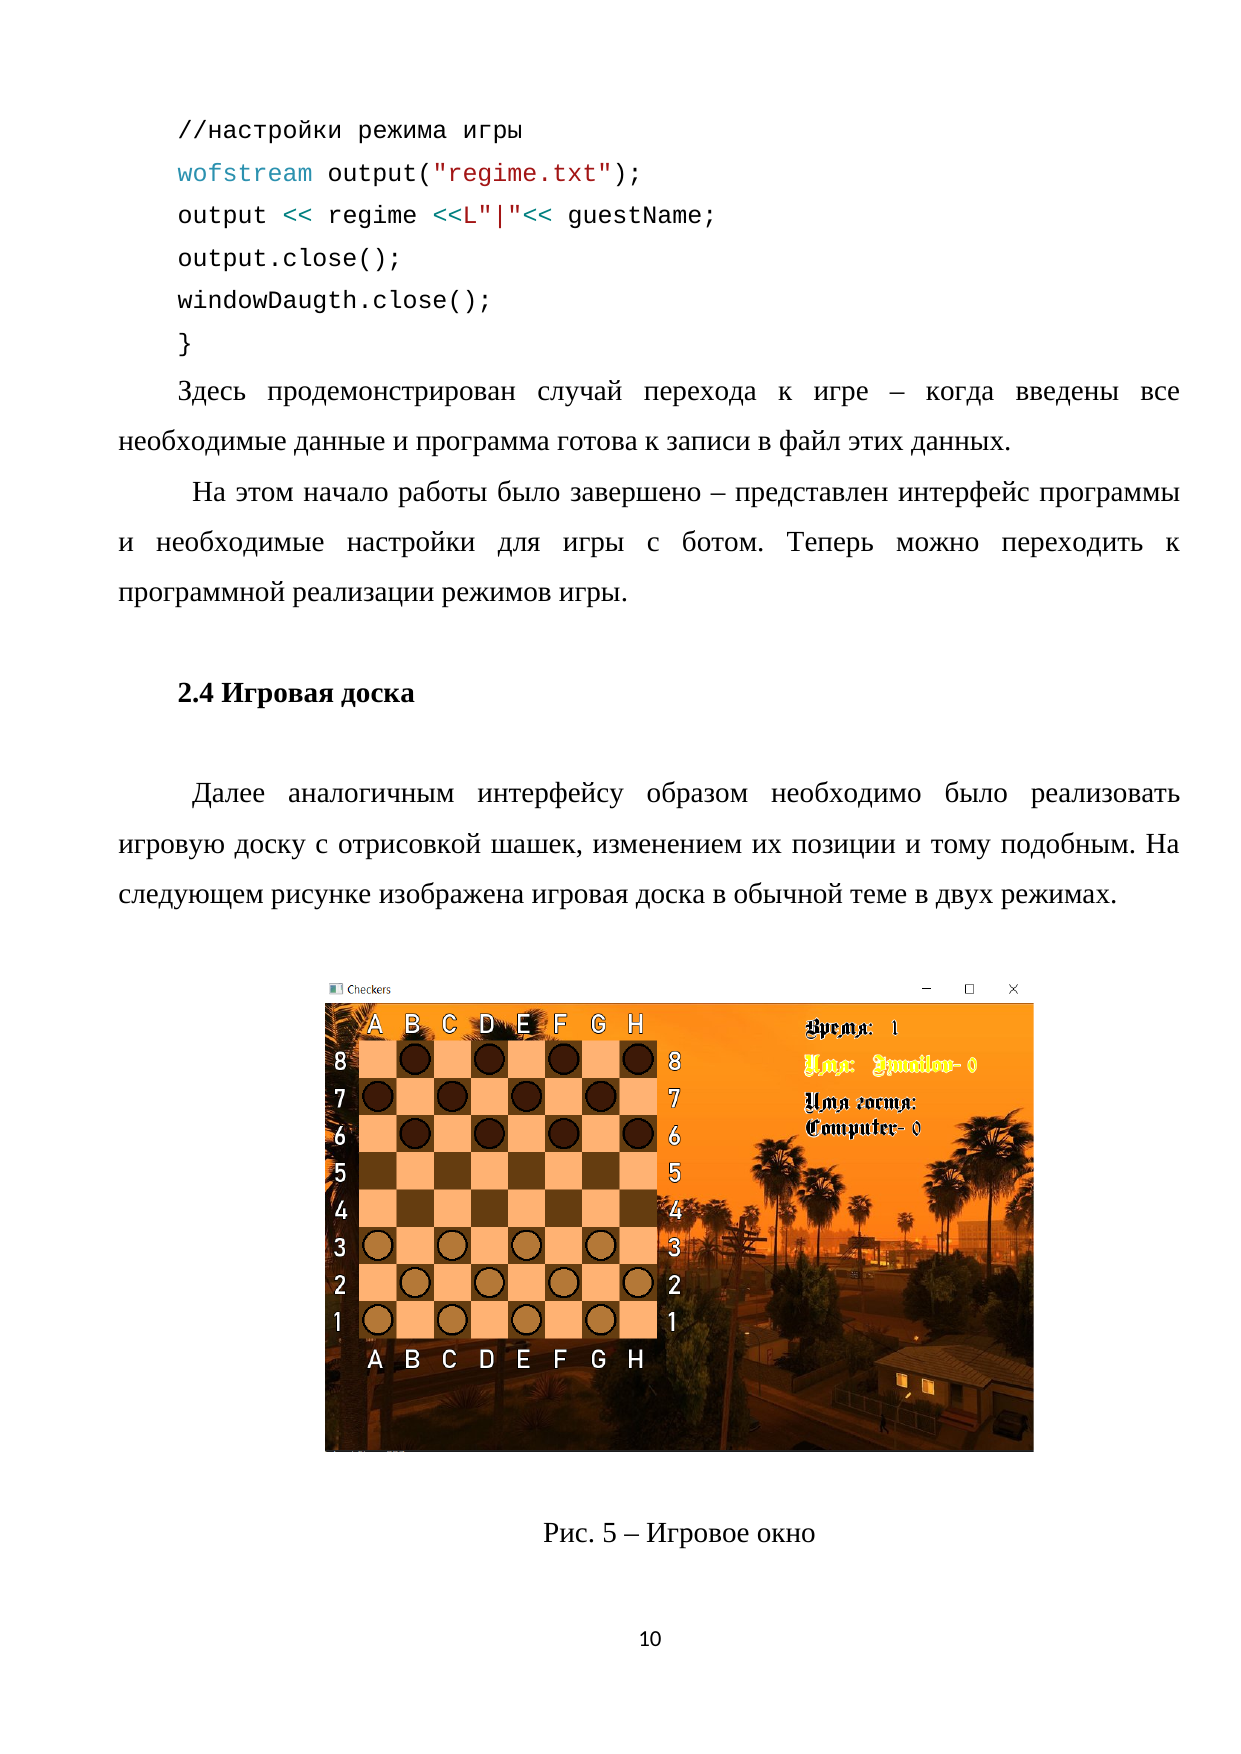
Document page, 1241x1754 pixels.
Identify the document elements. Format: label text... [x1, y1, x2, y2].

text Далее аналогичным интерфейсу образом необходимо было реализовать игровую доску с отрисовкой шашек, изменением их позиции и тому подобным. На следующем рисунке изображена игровая доска в обычной теме в двух режимах. [118, 776, 1181, 910]
text На этом начало работы было завершено – представлен интерфейс программы и необходимые настройки для игры с ботом. Теперь можно переходить к программной реализации режимов игры. [118, 474, 1181, 608]
picture [325, 976, 1034, 1452]
text Здесь продемонстрирован случай перехода к игре – когда введены все необходимые данные и программа готова к записи в файл этих данных. [118, 373, 1181, 457]
text output << regime <<L"|"<< guestName; [118, 203, 1181, 231]
text windowDaugth.close(); [118, 288, 1181, 316]
text //настройки режима игры [118, 118, 1181, 146]
text 2.4 Игровая доска [118, 675, 1181, 708]
text } [118, 331, 1181, 359]
text Рис. 5 – Игровое окно [118, 1515, 1181, 1549]
text output.close(); [118, 246, 1181, 274]
text wofstream output("regime.txt"); [118, 161, 1181, 189]
